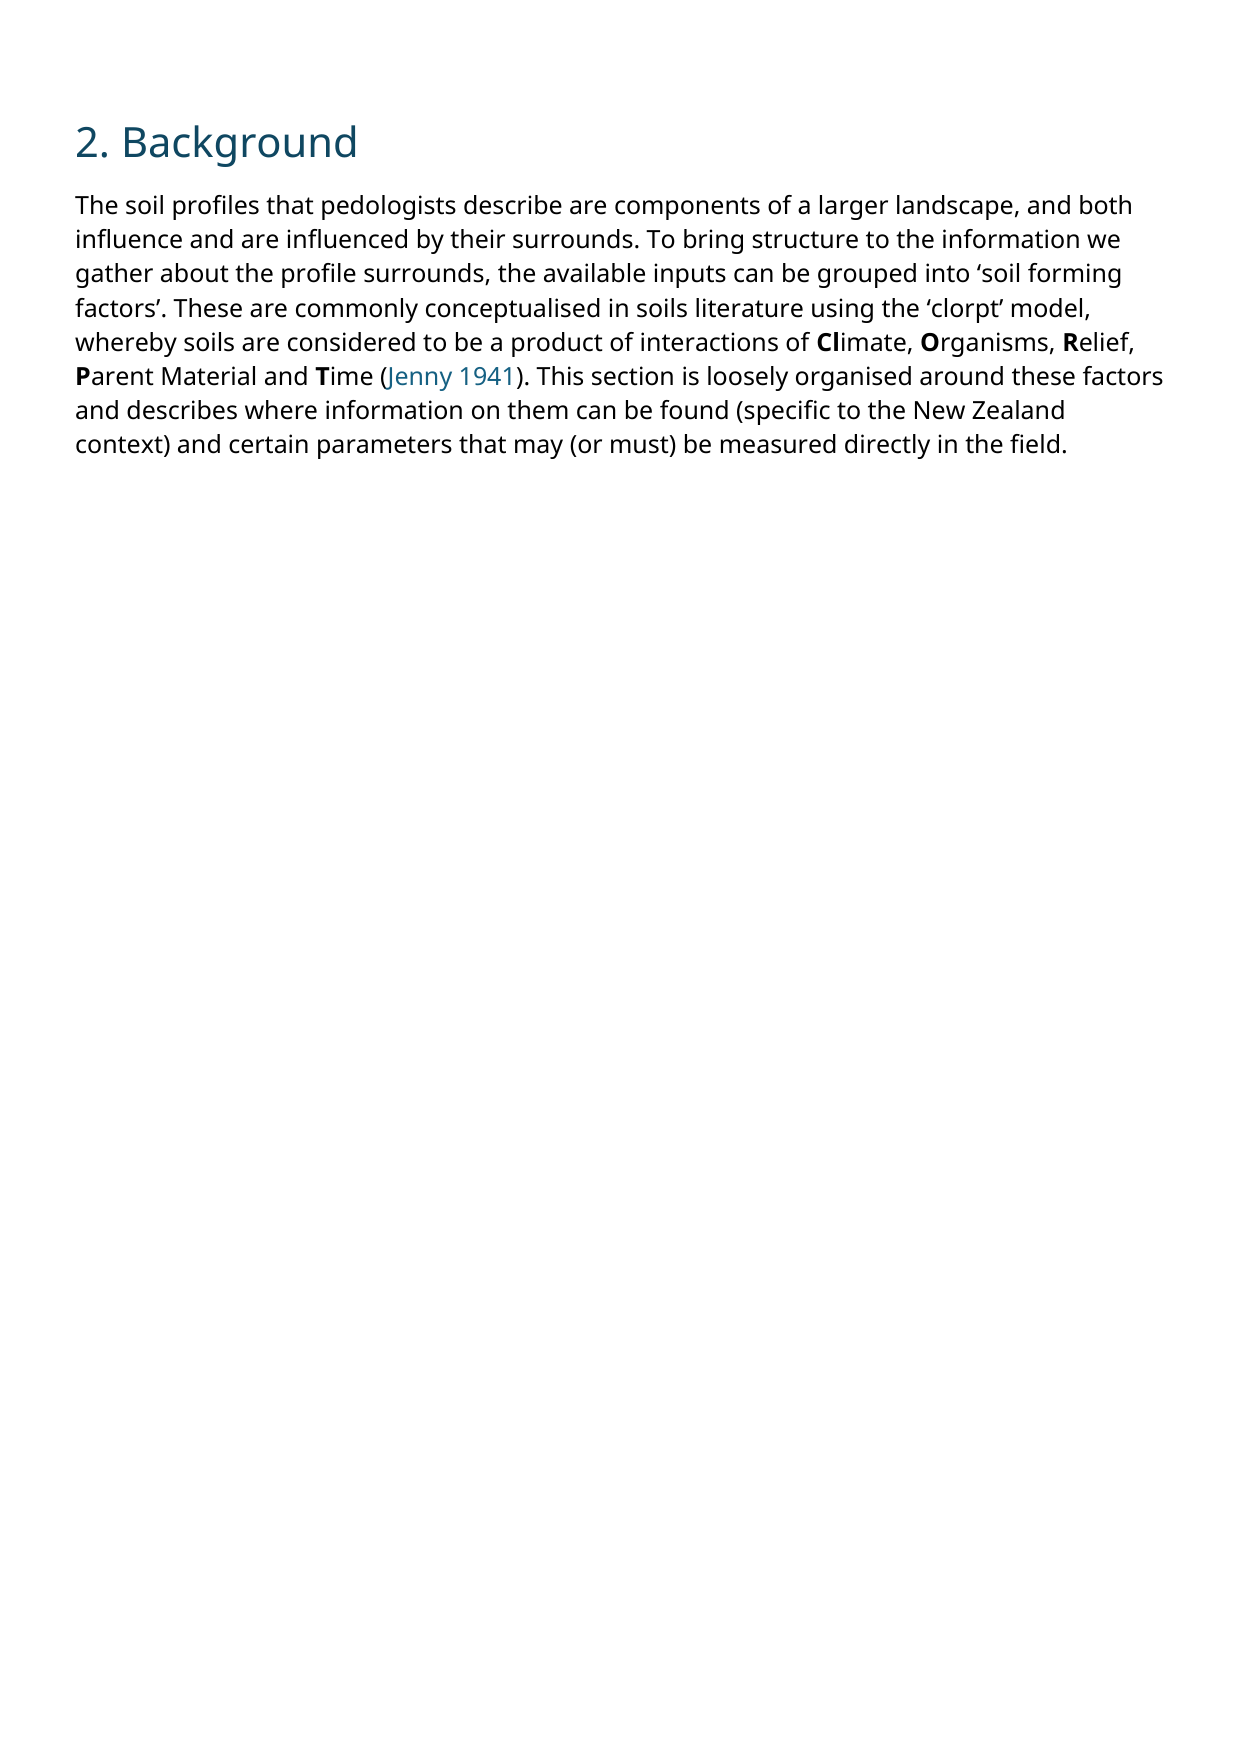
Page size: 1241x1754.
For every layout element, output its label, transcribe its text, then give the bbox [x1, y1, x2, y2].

text The soil profiles that pedologists describe are components of a larger landscape, and both influence and are influenced by their surrounds. To bring structure to the information we gather about the profile surrounds, the available inputs can be grouped into ‘soil forming factors’. These are commonly conceptualised in soils literature using the ‘clorpt’ model, whereby soils are considered to be a product of interactions of Climate, Organisms, Relief, Parent Material and Time (Jenny 1941). This section is loosely organised around these factors and describes where information on them can be found (specific to the New Zealand context) and certain parameters that may (or must) be measured directly in the field. [75, 188, 1165, 461]
subtitle 2. Background [75, 112, 1165, 169]
